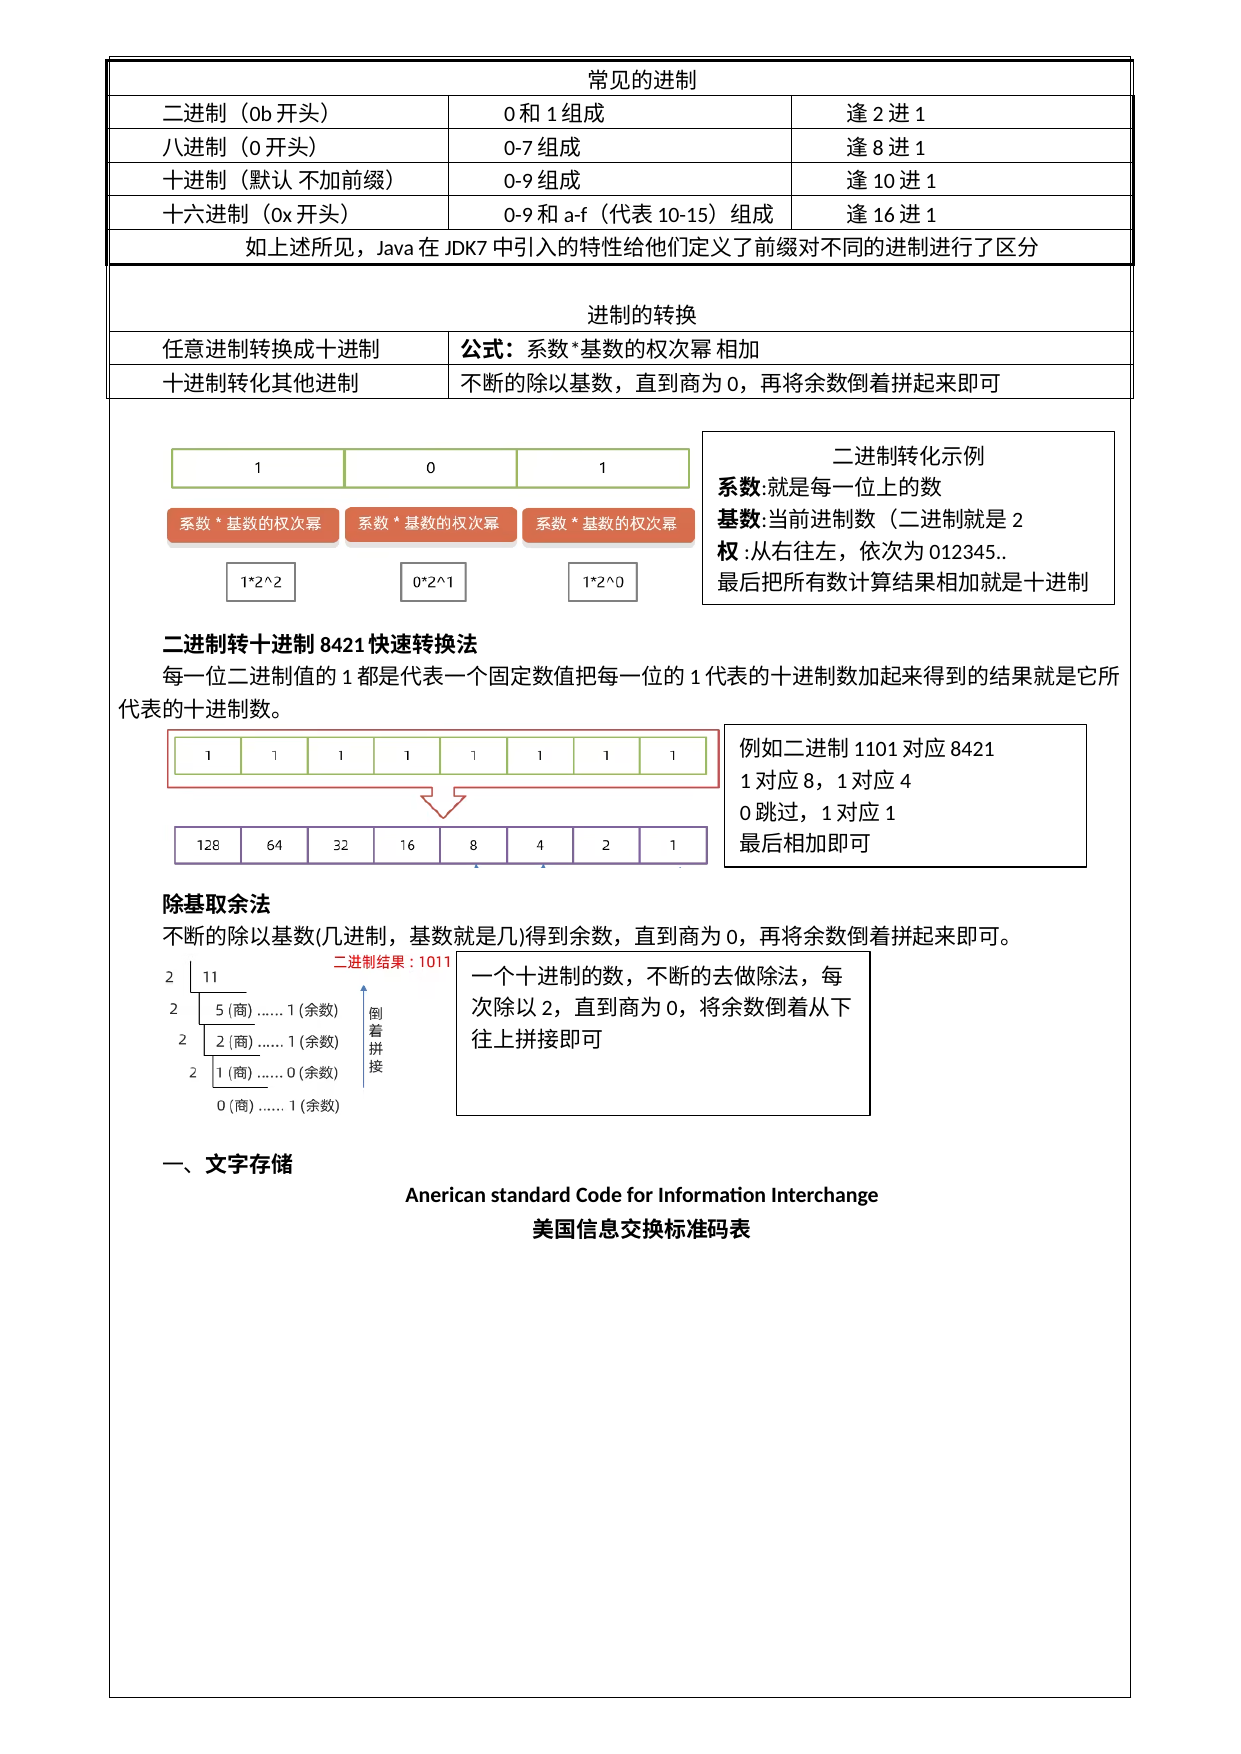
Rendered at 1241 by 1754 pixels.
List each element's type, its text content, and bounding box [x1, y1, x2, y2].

text 二进制转十进制 8421快速转换法 [118, 626, 1122, 659]
table_cell 0-9组成 [449, 163, 791, 195]
table_cell 如上述所见，Java在JDK7中引入的特性给他们定义了前缀对不同的进制进行了区分 [110, 230, 1130, 262]
table_cell 任意进制转换成十进制 [110, 332, 448, 364]
text 每一位二进制值的1都是代表一个固定数值把每一位的1代表的十进制数加起来得到的结果就是它所代表的十进制数。 [118, 659, 1122, 724]
picture [161, 723, 724, 868]
list 文字存储 [118, 1146, 1122, 1179]
table_cell 0和1组成 [449, 96, 791, 128]
table_cell 逢10进1 [792, 163, 1130, 195]
text 除基取余法 [118, 886, 1122, 919]
table_cell 公式：系数*基数的权次幂 相加 [449, 332, 1130, 364]
table_cell 逢2进1 [792, 96, 1130, 128]
table_header 常见的进制 [110, 62, 1130, 95]
text 美国信息交换标准码表 [118, 1211, 1122, 1244]
table_cell 进制的转换 [110, 266, 1130, 331]
text 不断的除以基数(几进制，基数就是几)得到余数，直到商为0，再将余数倒着拼起来即可。 [118, 919, 1122, 951]
table_cell 十六进制（0x开头） [110, 196, 448, 229]
table_cell 逢16进1 [792, 196, 1130, 229]
picture [161, 442, 702, 607]
table_cell 十进制（默认 不加前缀） [110, 163, 448, 195]
table_cell 不断的除以基数，直到商为0，再将余数倒着拼起来即可 [449, 365, 1130, 398]
picture [161, 953, 456, 1118]
table_cell 八进制（0开头） [110, 129, 448, 162]
table_cell 0-7组成 [449, 129, 791, 162]
table_cell 0-9和a-f（代表10-15）组成 [449, 196, 791, 229]
text Anerican standard Code for Information Interchange [118, 1179, 1122, 1211]
table_cell 十进制转化其他进制 [110, 365, 448, 398]
table_cell 逢8进1 [792, 129, 1130, 162]
table_cell 二进制（0b开头） [110, 96, 448, 128]
